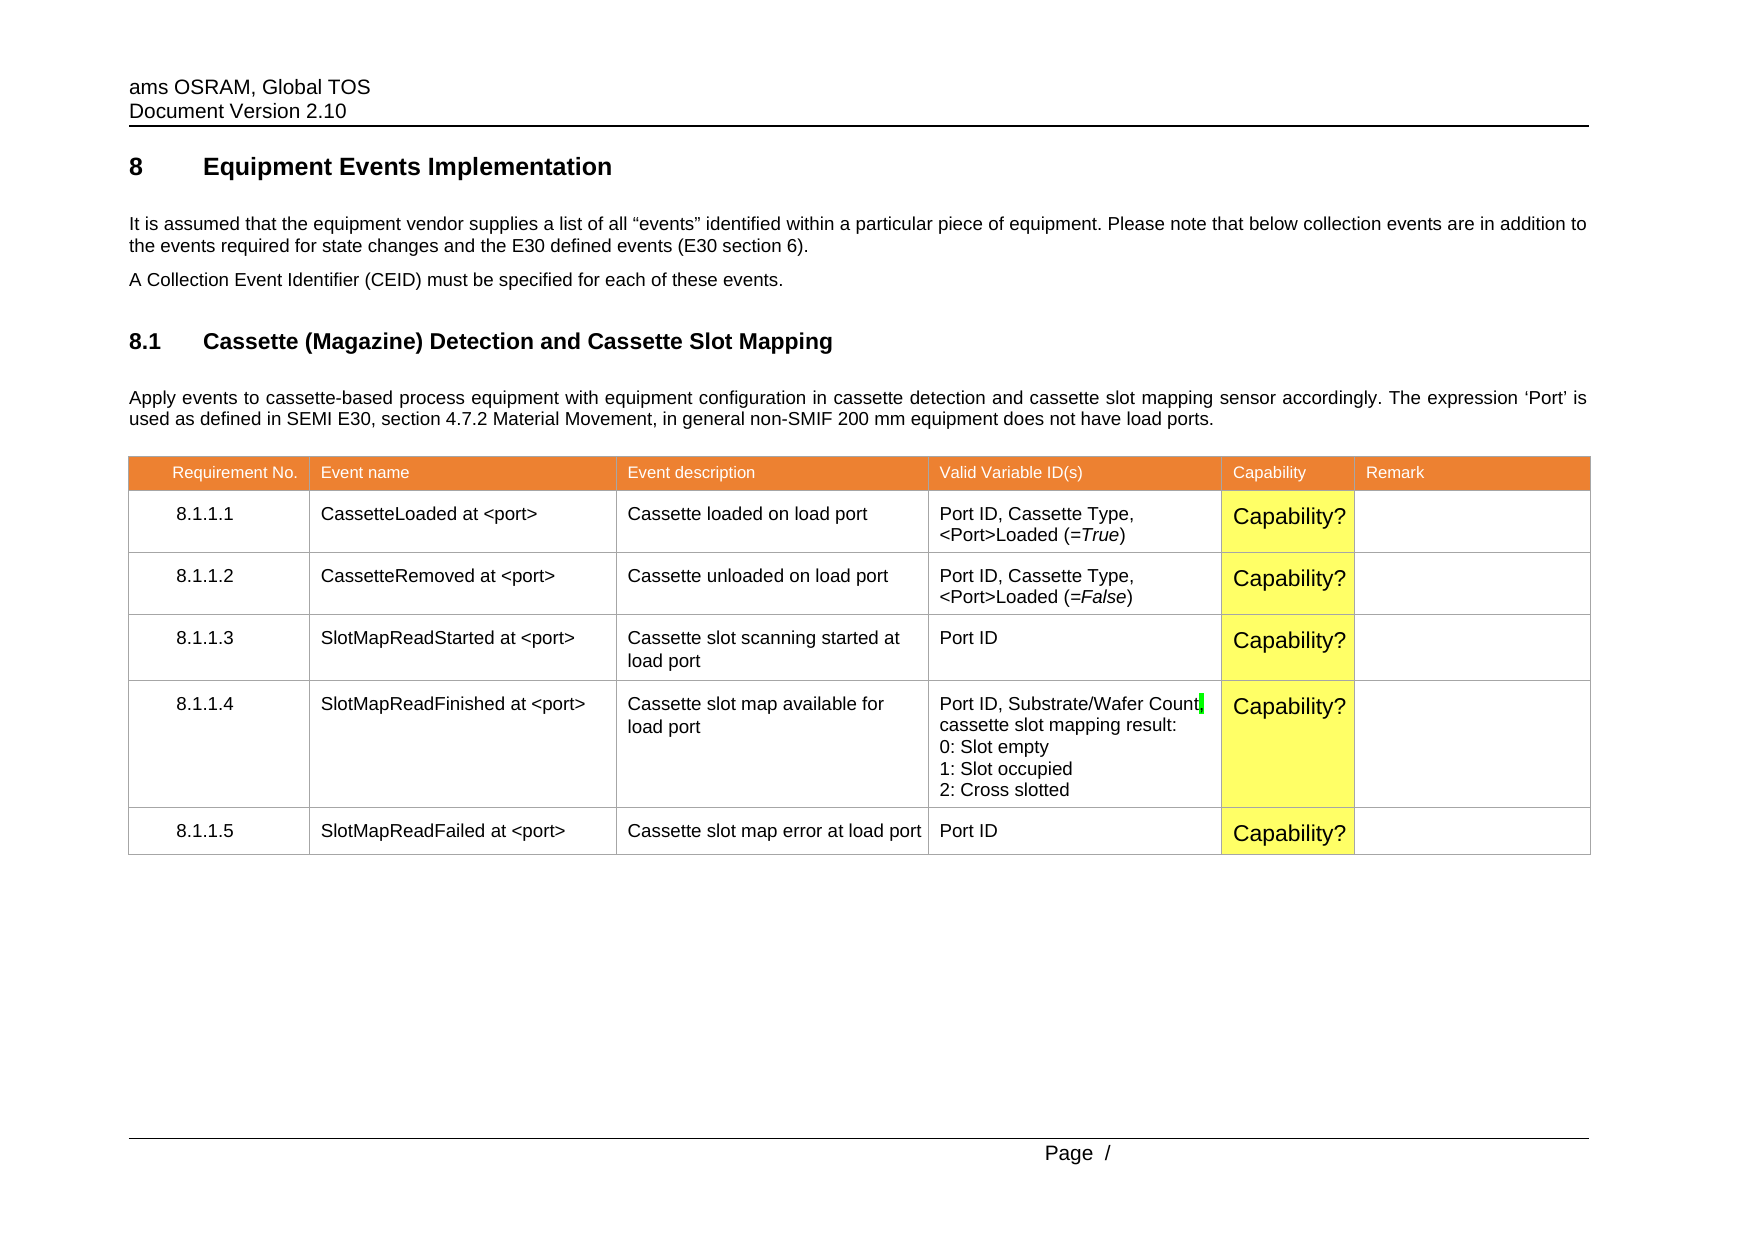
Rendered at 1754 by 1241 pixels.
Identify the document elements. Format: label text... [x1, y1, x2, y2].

text A Collection Event Identifier (CEID) must be specified for each of these events. [129, 268, 1589, 290]
table_cell SlotMapReadFailed at <port> [310, 808, 616, 854]
table_cell SlotMapReadStarted at <port> [310, 615, 616, 680]
table_cell [129, 491, 309, 552]
table_cell Port ID, Cassette Type, <Port>Loaded (=True) [929, 491, 1221, 552]
table_cell Port ID [929, 615, 1221, 680]
table_cell Cassette slot scanning started at load port [617, 615, 928, 680]
subtitle Equipment Events Implementation [129, 152, 1589, 180]
table_cell [1355, 615, 1590, 680]
table_header Requirement No. [129, 457, 309, 490]
table_cell Cassette unloaded on load port [617, 553, 928, 614]
table_cell [1355, 808, 1590, 854]
table_cell Cassette loaded on load port [617, 491, 928, 552]
table_cell Port ID, Cassette Type, <Port>Loaded (=False) [929, 553, 1221, 614]
table_cell [129, 808, 309, 854]
table_header Event description [617, 457, 928, 490]
table_cell Port ID, Substrate/Wafer Count, cassette slot mapping result: 0: Slot empty 1: Slot occupied 2: Cross slotted [929, 681, 1221, 807]
table_cell [1222, 681, 1354, 807]
table_cell [129, 553, 309, 614]
subtitle Cassette (Magazine) Detection and Cassette Slot Mapping [129, 328, 1589, 354]
table_cell [1222, 491, 1354, 552]
text Apply events to cassette-based process equipment with equipment configuration in cassette detection and cassette slot mapping sensor accordingly. The expression ‘Port’ is used as defined in SEMI E30, section 4.7.2 Material Movement, in general non-SMIF 200 mm equipment does not have load ports. [129, 387, 1589, 430]
table_cell Port ID [929, 808, 1221, 854]
table_cell [1355, 681, 1590, 807]
table_cell [129, 681, 309, 807]
table_cell [129, 615, 309, 680]
table_header Event name [310, 457, 616, 490]
table_cell Cassette slot map available for load port [617, 681, 928, 807]
table_header Remark [1355, 457, 1590, 490]
table_cell [1222, 808, 1354, 854]
table_cell SlotMapReadFinished at <port> [310, 681, 616, 807]
text It is assumed that the equipment vendor supplies a list of all “events” identified within a particular piece of equipment. Please note that below collection events are in addition to the events required for state changes and the E30 defined events (E30 section 6). [129, 213, 1589, 256]
table_header Capability [1222, 457, 1354, 490]
table_header Valid Variable ID(s) [929, 457, 1221, 490]
table_cell Cassette slot map error at load port [617, 808, 928, 854]
table_cell CassetteLoaded at <port> [310, 491, 616, 552]
table_cell [1355, 491, 1590, 552]
table_cell [1222, 615, 1354, 680]
table_cell [1222, 553, 1354, 614]
table_cell CassetteRemoved at <port> [310, 553, 616, 614]
table_cell [1355, 553, 1590, 614]
